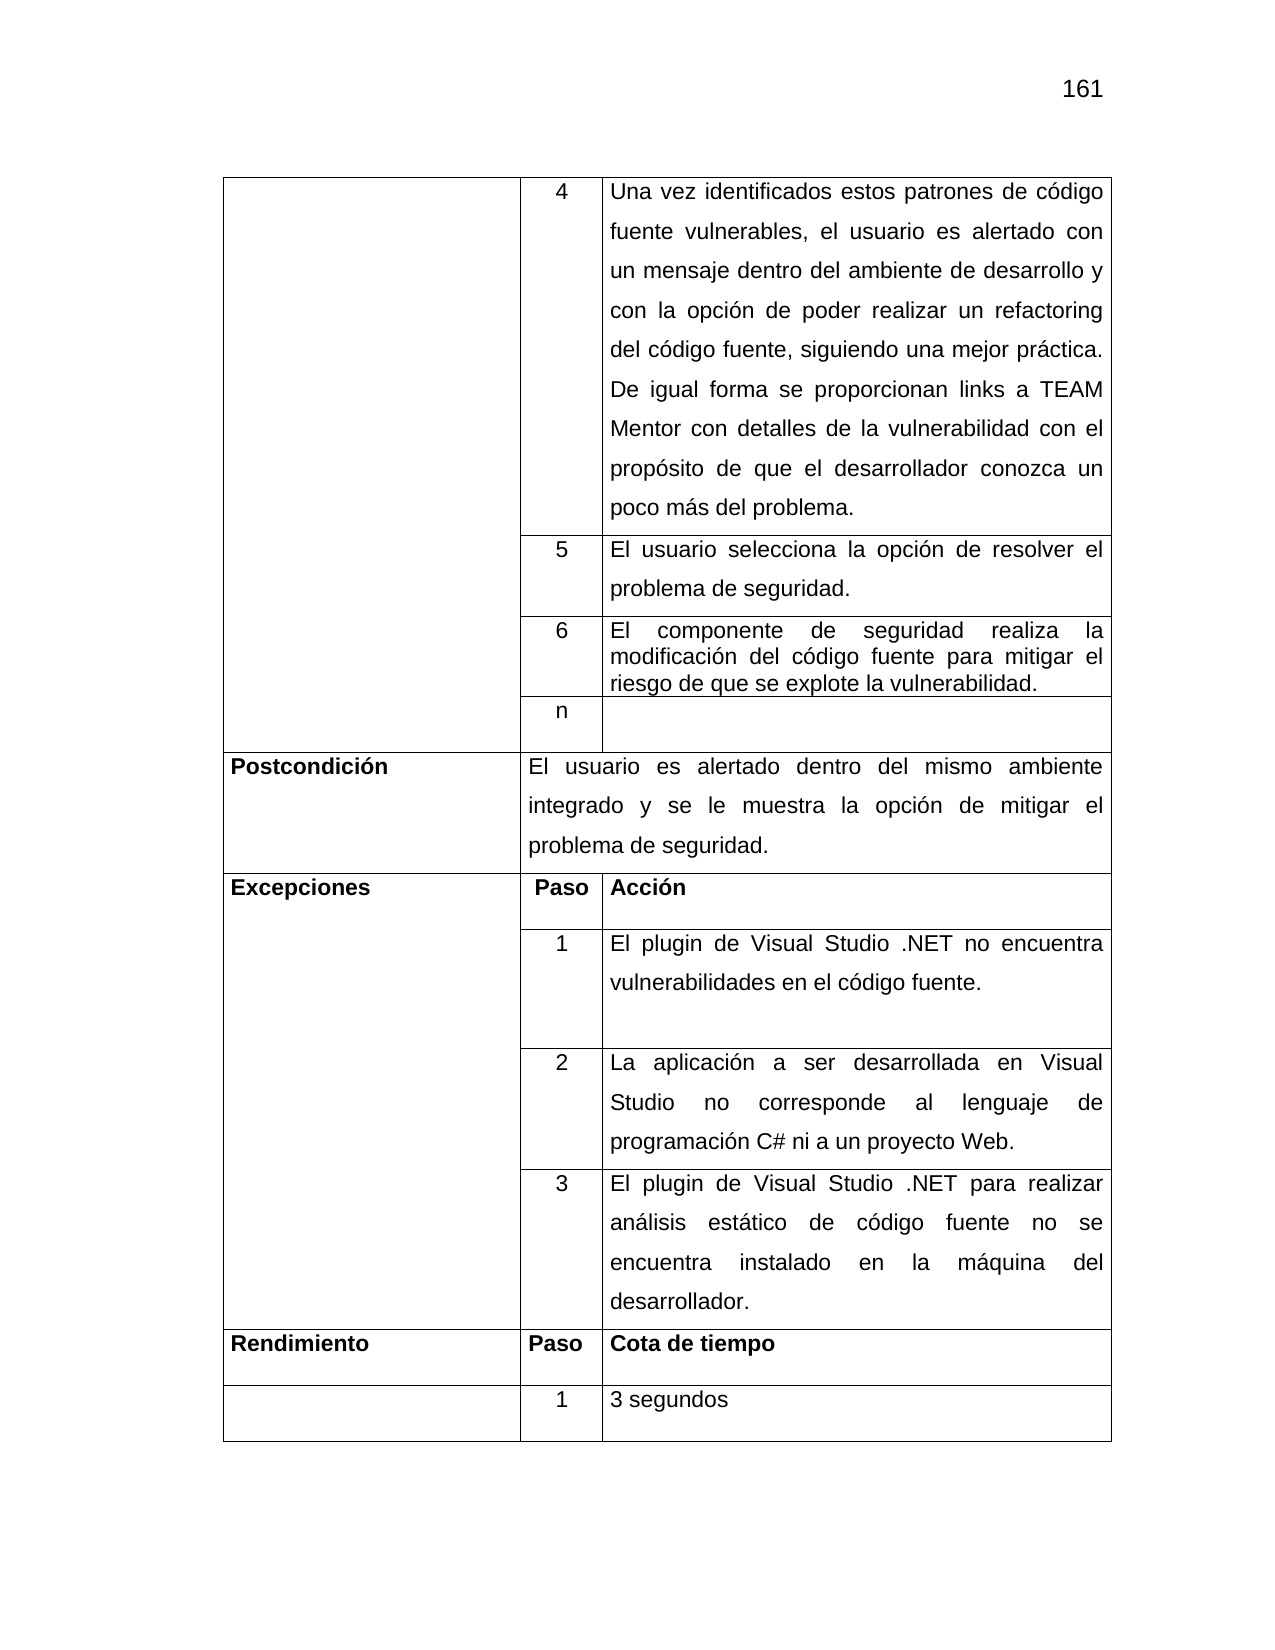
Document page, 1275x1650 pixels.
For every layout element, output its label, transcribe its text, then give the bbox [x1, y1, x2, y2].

table_cell Paso [521, 1330, 602, 1385]
table_cell 2 [521, 1049, 602, 1169]
table_cell Una vez identificados estos patrones de código fuente vulnerables, el usuario es alertado con un mensaje dentro del ambiente de desarrollo y con la opción de poder realizar un refactoring del código fuente, siguiendo una mejor práctica. De igual forma se proporcionan links a TEAM Mentor con detalles de la vulnerabilidad con el propósito de que el desarrollador conozca un poco más del problema. [603, 178, 1111, 535]
table_cell Postcondición [224, 753, 520, 873]
table_cell 3 [521, 1170, 602, 1329]
table_cell Cota de tiempo [603, 1330, 1111, 1385]
table_cell n [521, 697, 602, 752]
table_cell 4 [521, 178, 602, 535]
table_cell [603, 697, 1111, 752]
table_cell Acción [603, 874, 1111, 929]
table_cell 1 [521, 930, 602, 1048]
table_cell El plugin de Visual Studio .NET para realizar análisis estático de código fuente no se encuentra instalado en la máquina del desarrollador. [603, 1170, 1111, 1329]
table_cell La aplicación a ser desarrollada en Visual Studio no corresponde al lenguaje de programación C# ni a un proyecto Web. [603, 1049, 1111, 1169]
table_cell 5 [521, 536, 602, 616]
table_cell Rendimiento [224, 1330, 520, 1385]
table_cell Excepciones [224, 874, 520, 1329]
table_cell El componente de seguridad realiza la modificación del código fuente para mitigar el riesgo de que se explote la vulnerabilidad. [603, 617, 1111, 696]
table_cell El usuario selecciona la opción de resolver el problema de seguridad. [603, 536, 1111, 616]
table_cell El plugin de Visual Studio .NET no encuentra vulnerabilidades en el código fuente. [603, 930, 1111, 1048]
table_cell [224, 1386, 520, 1441]
table_cell Paso [521, 874, 602, 929]
table_cell 1 [521, 1386, 602, 1441]
table_cell El usuario es alertado dentro del mismo ambiente integrado y se le muestra la opción de mitigar el problema de seguridad. [521, 753, 1111, 873]
table_cell 6 [521, 617, 602, 696]
table_cell 3 segundos [603, 1386, 1111, 1441]
